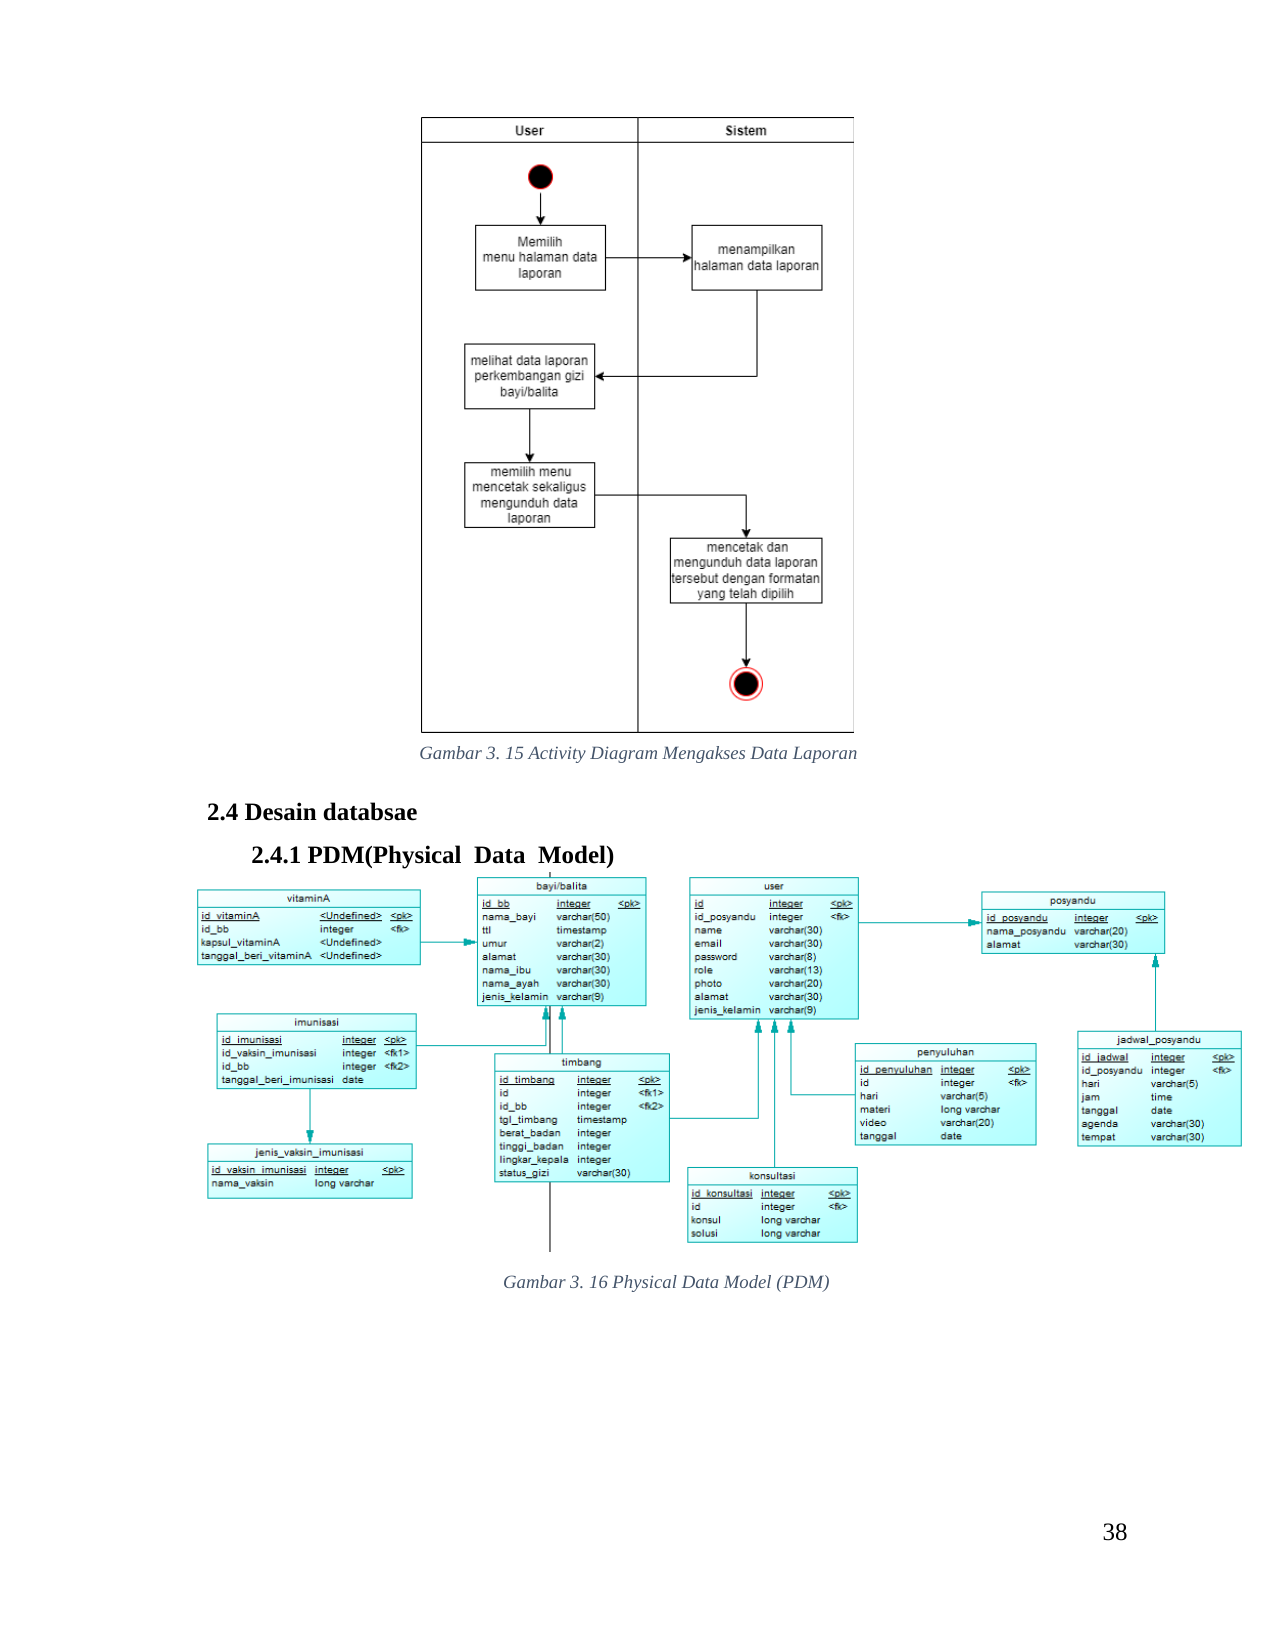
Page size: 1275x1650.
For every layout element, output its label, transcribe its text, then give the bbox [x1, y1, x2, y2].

picture [188, 872, 1251, 1252]
subtitle 2.4 Desain databsae [207, 797, 1127, 826]
subtitle 2.4.1 PDM(Physical Data Model) [207, 840, 1127, 869]
text Gambar 3. 16 Physical Data Model (PDM) [207, 1271, 1127, 1293]
picture [421, 117, 854, 733]
